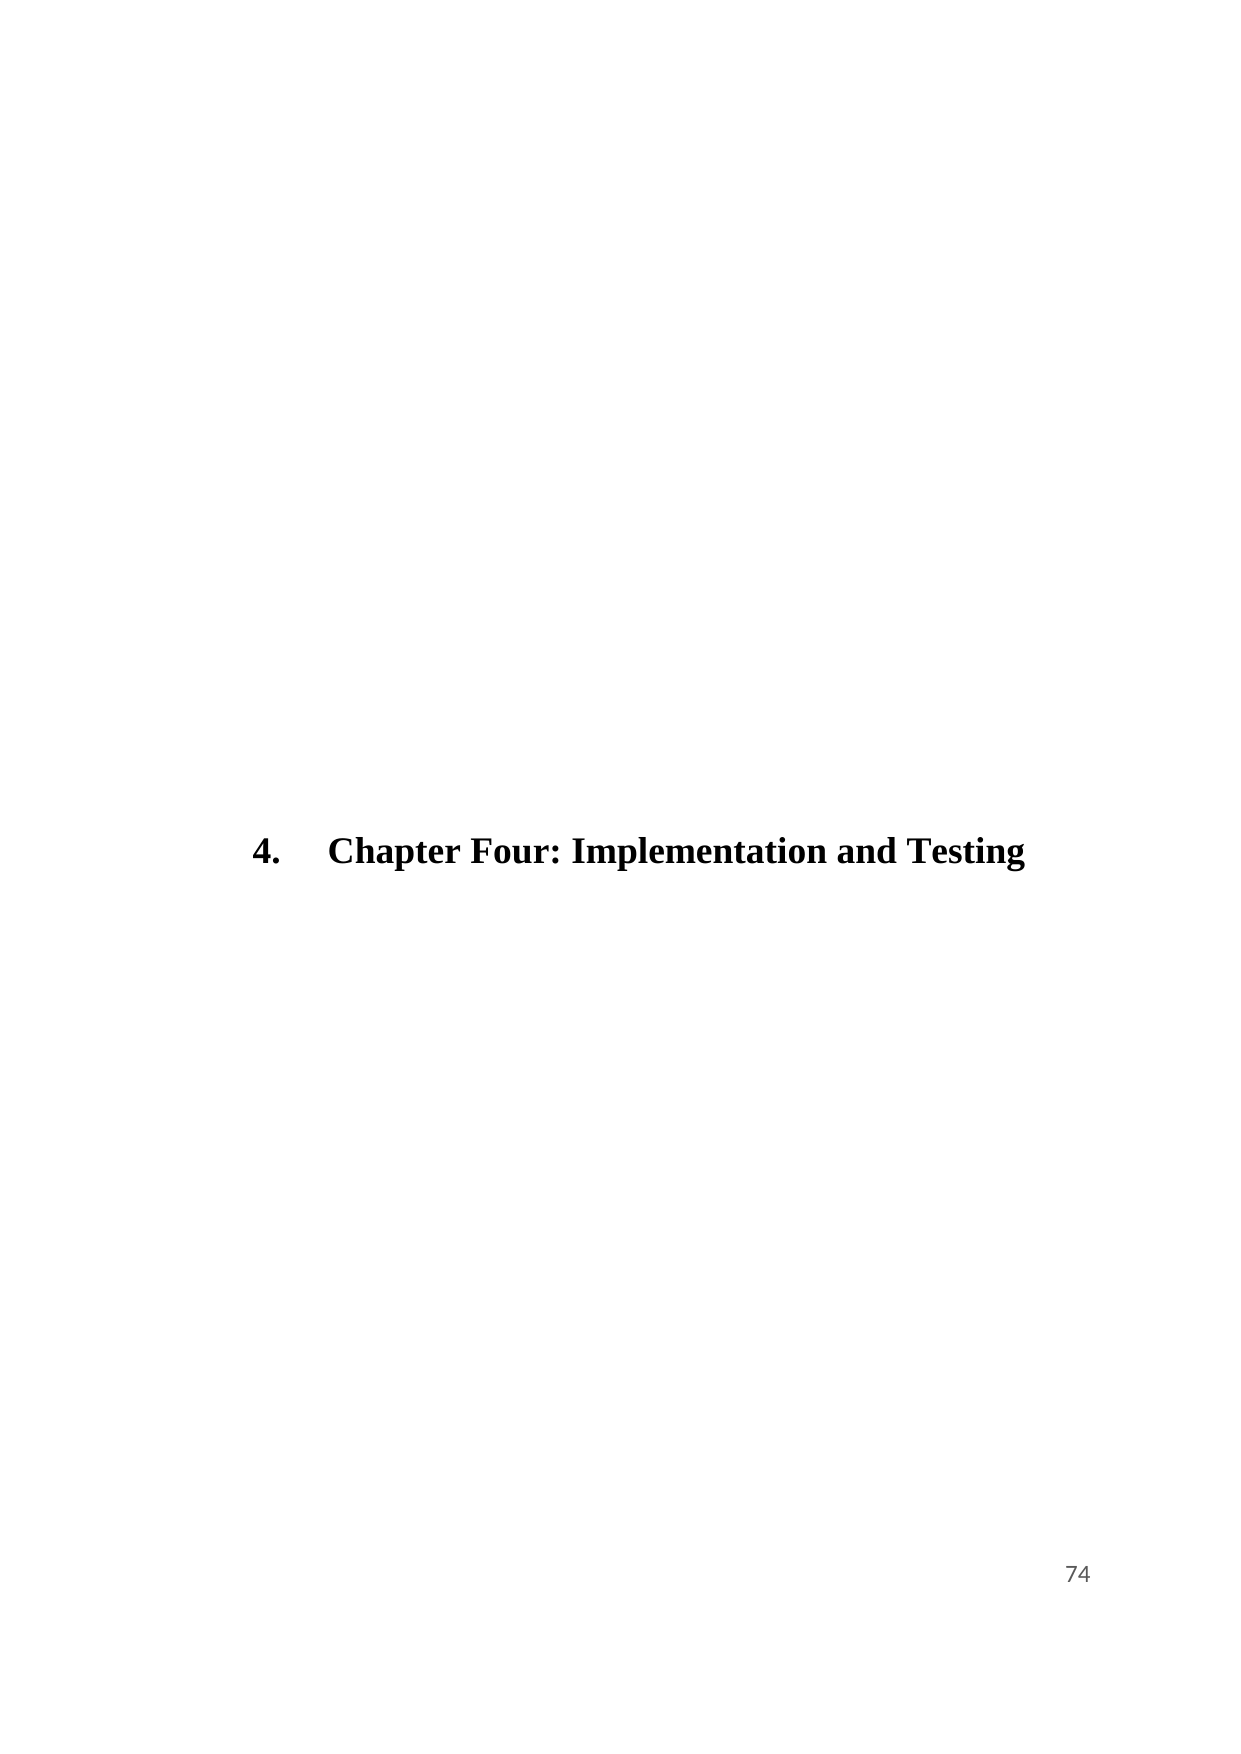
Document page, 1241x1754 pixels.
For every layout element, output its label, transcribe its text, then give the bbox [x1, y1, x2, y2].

subtitle Chapter Four: Implementation and Testing [187, 828, 1090, 872]
